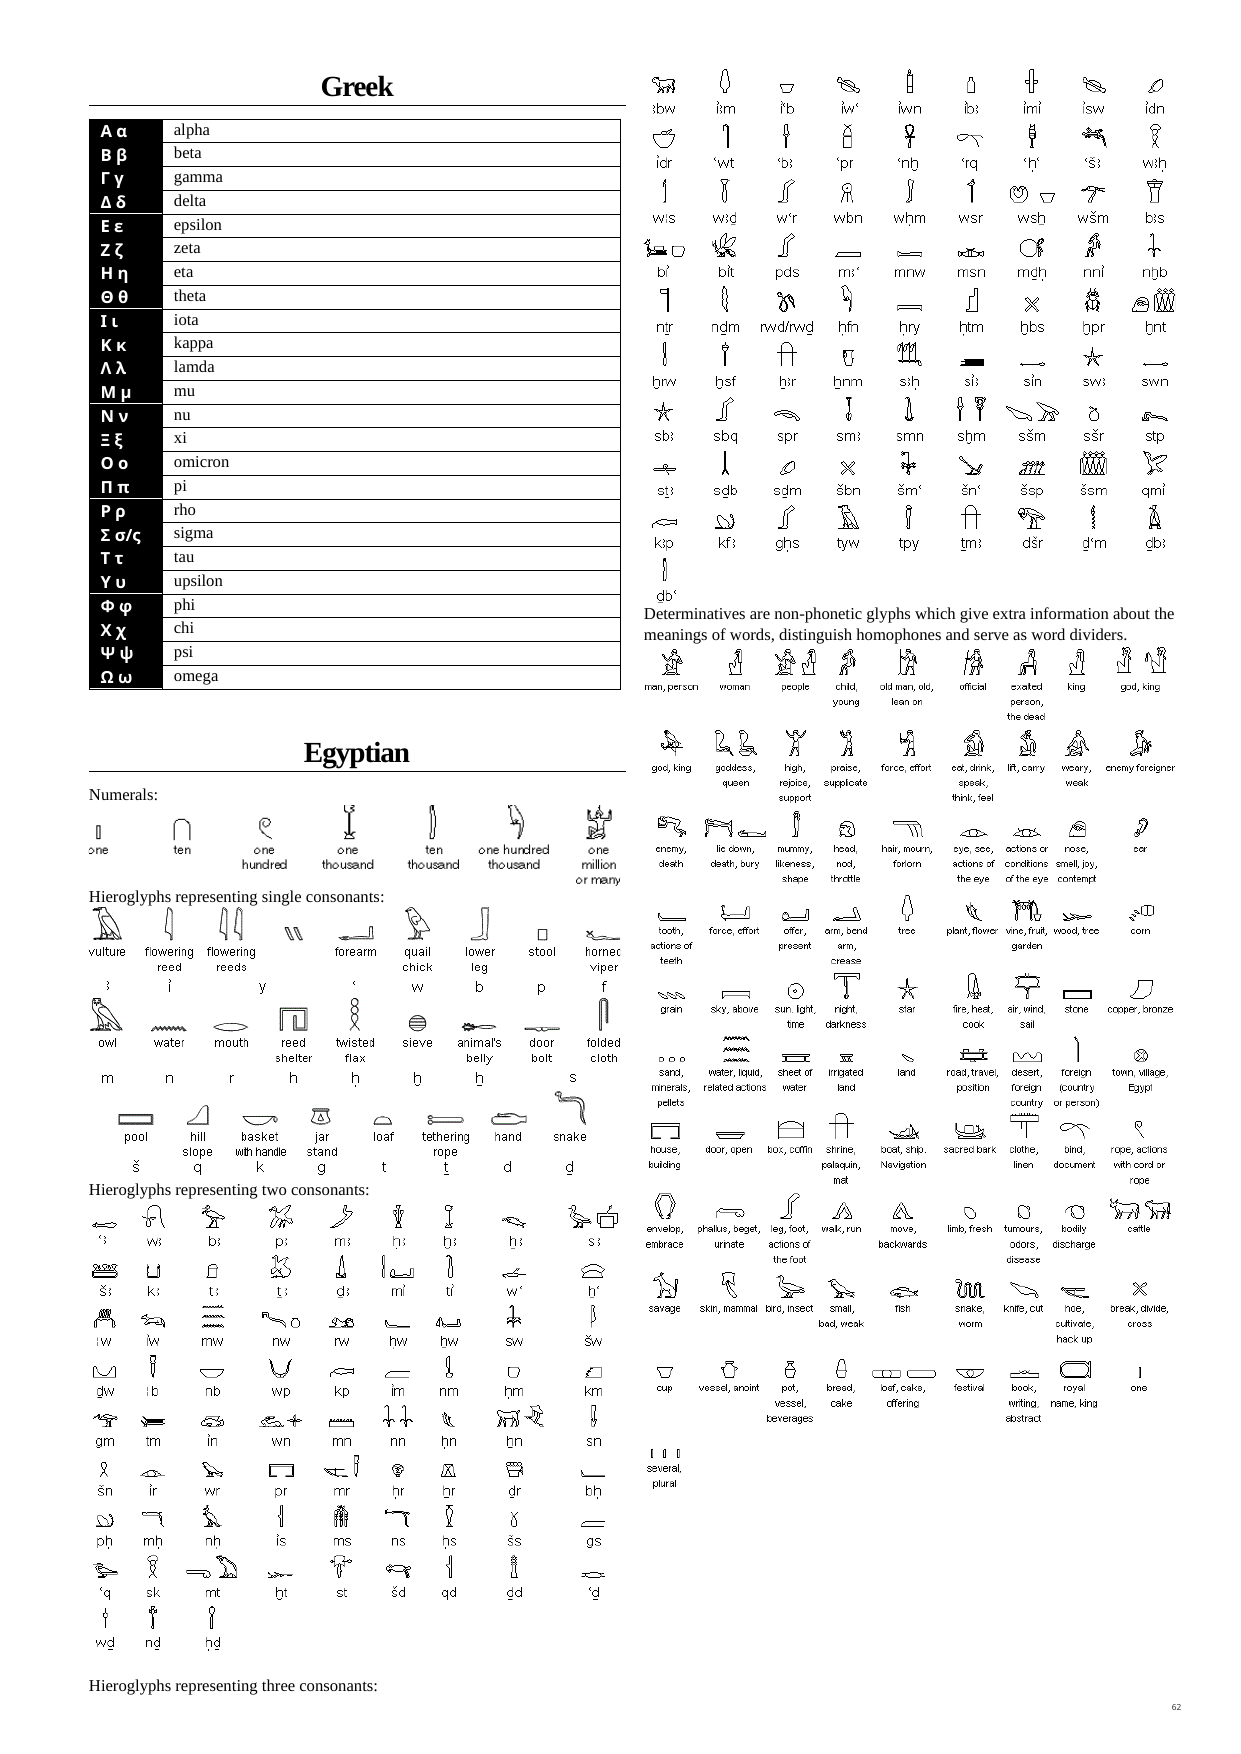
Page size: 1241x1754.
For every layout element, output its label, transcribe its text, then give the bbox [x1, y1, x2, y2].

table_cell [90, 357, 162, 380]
picture [88, 805, 621, 886]
picture [88, 907, 621, 1178]
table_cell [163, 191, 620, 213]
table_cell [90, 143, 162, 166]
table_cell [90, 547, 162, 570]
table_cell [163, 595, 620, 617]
text Numerals: [89, 784, 626, 803]
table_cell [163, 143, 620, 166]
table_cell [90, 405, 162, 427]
subtitle Greek [89, 69, 626, 105]
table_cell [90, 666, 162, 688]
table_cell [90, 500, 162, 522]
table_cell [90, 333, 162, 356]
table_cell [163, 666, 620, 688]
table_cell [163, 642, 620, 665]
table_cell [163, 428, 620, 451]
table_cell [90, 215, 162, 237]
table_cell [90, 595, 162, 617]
picture [643, 645, 1176, 1491]
text Determinatives are non-phonetic glyphs which give extra information about the meanings of words, distinguish homophones and serve as word dividers. [644, 604, 1181, 644]
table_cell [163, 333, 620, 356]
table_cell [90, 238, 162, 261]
picture [88, 1200, 621, 1654]
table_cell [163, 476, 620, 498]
text Hieroglyphs representing three consonants: [89, 1676, 626, 1695]
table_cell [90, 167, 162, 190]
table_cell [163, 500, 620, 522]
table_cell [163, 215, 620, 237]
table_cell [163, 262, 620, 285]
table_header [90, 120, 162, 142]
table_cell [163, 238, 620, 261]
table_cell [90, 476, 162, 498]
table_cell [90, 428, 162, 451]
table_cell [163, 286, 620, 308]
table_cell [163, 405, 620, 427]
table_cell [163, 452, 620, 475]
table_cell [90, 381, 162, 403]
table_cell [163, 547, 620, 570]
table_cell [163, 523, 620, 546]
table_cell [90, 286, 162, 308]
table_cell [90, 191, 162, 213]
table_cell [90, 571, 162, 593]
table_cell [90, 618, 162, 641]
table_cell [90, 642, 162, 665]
text Hieroglyphs representing two consonants: [89, 1179, 626, 1198]
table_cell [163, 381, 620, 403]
text Hieroglyphs representing single consonants: [89, 887, 626, 906]
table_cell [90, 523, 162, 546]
picture [643, 69, 1176, 603]
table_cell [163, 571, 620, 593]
subtitle Egyptian [89, 735, 626, 771]
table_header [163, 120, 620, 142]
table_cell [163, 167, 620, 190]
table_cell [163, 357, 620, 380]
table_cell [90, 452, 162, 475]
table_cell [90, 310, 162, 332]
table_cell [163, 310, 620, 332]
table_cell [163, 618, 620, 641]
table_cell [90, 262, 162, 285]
